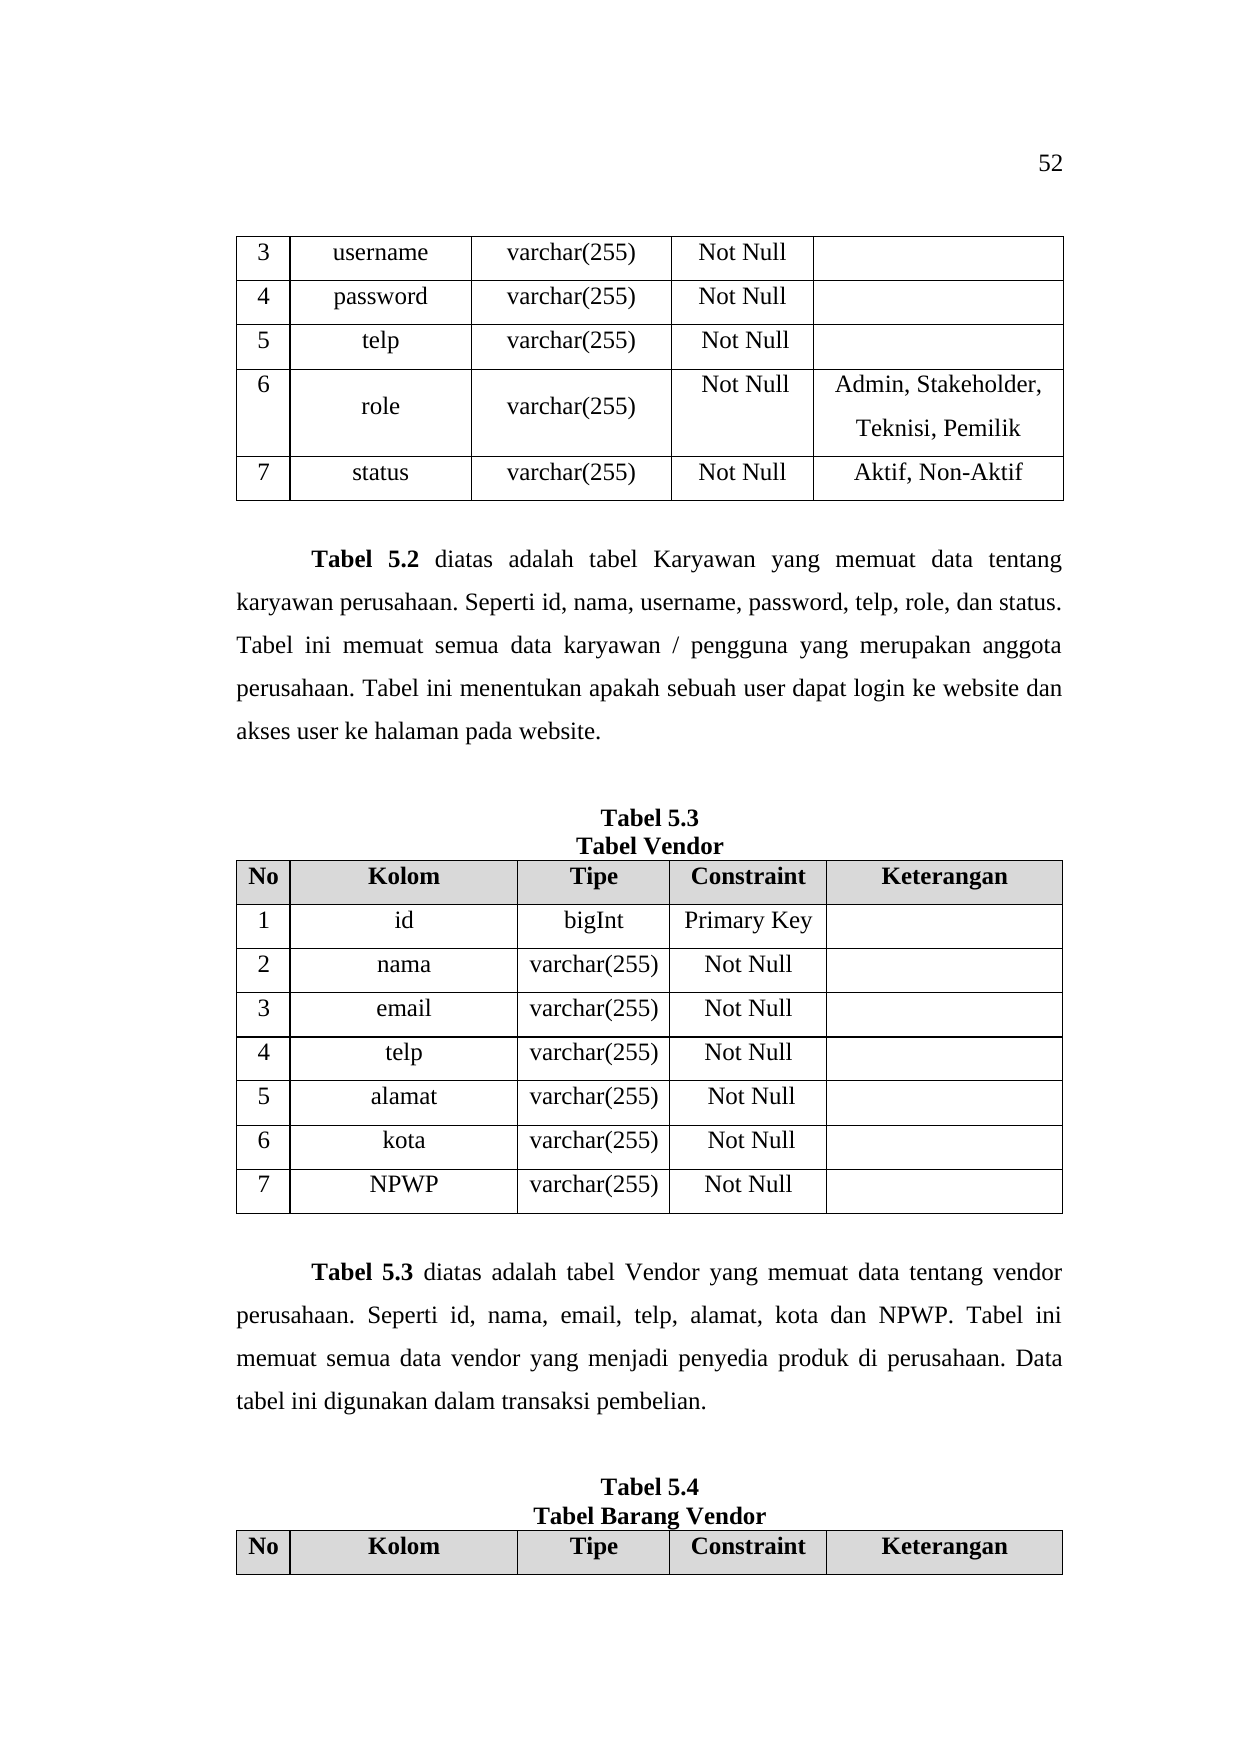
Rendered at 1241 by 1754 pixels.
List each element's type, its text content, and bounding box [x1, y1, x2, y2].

table_header No [237, 861, 289, 904]
table_cell password [291, 281, 471, 324]
table_header No [237, 1531, 289, 1574]
table_cell varchar(255) [518, 1170, 669, 1213]
table_cell 5 [237, 325, 289, 368]
table_header Constraint [670, 861, 826, 904]
table_cell varchar(255) [518, 1038, 669, 1080]
table_cell Not Null [670, 1170, 826, 1213]
table_cell Not Null [670, 1038, 826, 1080]
table_cell 3 [237, 993, 289, 1036]
table_cell kota [291, 1126, 517, 1168]
table_cell telp [291, 325, 471, 368]
table_cell email [291, 993, 517, 1036]
table_cell [827, 1038, 1062, 1080]
table_header Constraint [670, 1531, 826, 1574]
table_cell varchar(255) [518, 1126, 669, 1168]
table_cell NPWP [291, 1170, 517, 1213]
table_cell [827, 1081, 1062, 1124]
table_cell status [291, 457, 471, 500]
table_header Keterangan [827, 861, 1062, 904]
table_cell Not Null [670, 949, 826, 992]
table_cell id [291, 905, 517, 948]
table_cell [814, 281, 1063, 324]
table_cell Primary Key [670, 905, 826, 948]
table_cell alamat [291, 1081, 517, 1124]
table_cell varchar(255) [472, 370, 671, 456]
table_cell 7 [237, 1170, 289, 1213]
table_cell 7 [237, 457, 289, 500]
table_cell varchar(255) [518, 1081, 669, 1124]
table_cell varchar(255) [472, 457, 671, 500]
table_cell 6 [237, 370, 289, 456]
table_cell Not Null [672, 370, 813, 456]
text Tabel Barang Vendor [236, 1501, 1063, 1530]
table_cell 4 [237, 281, 289, 324]
table_cell 3 [237, 237, 289, 280]
table_cell telp [291, 1038, 517, 1080]
table_cell [827, 949, 1062, 992]
table_header Kolom [291, 1531, 517, 1574]
table_cell varchar(255) [518, 993, 669, 1036]
table_cell Admin, Stakeholder, Teknisi, Pemilik [814, 370, 1063, 456]
table_cell varchar(255) [472, 281, 671, 324]
table_cell [827, 1126, 1062, 1168]
table_cell bigInt [518, 905, 669, 948]
table_cell username [291, 237, 471, 280]
table_cell role [291, 370, 471, 456]
table_cell Not Null [670, 993, 826, 1036]
table_cell varchar(255) [518, 949, 669, 992]
text Tabel 5.2 diatas adalah tabel Karyawan yang memuat data tentang karyawan perusahaan. Seperti id, nama, username, password, telp, role, dan status. Tabel ini memuat semua data karyawan / pengguna yang merupakan anggota perusahaan. Tabel ini menentukan apakah sebuah user dapat login ke website dan akses user ke halaman pada website. [236, 544, 1063, 745]
table_cell [814, 325, 1063, 368]
text Tabel 5.3 [236, 803, 1063, 831]
table_cell 5 [237, 1081, 289, 1124]
table_cell 1 [237, 905, 289, 948]
table_cell Not Null [672, 281, 813, 324]
table_cell Not Null [672, 237, 813, 280]
table_cell [814, 237, 1063, 280]
table_cell [827, 1170, 1062, 1213]
table_cell varchar(255) [472, 325, 671, 368]
table_cell Not Null [672, 457, 813, 500]
table_cell Not Null [670, 1126, 826, 1168]
table_header Kolom [291, 861, 517, 904]
table_cell Aktif, Non-Aktif [814, 457, 1063, 500]
table_cell Not Null [670, 1081, 826, 1124]
table_header Tipe [518, 861, 669, 904]
text Tabel 5.4 [236, 1472, 1063, 1501]
table_cell varchar(255) [472, 237, 671, 280]
table_cell nama [291, 949, 517, 992]
text Tabel 5.3 diatas adalah tabel Vendor yang memuat data tentang vendor perusahaan. Seperti id, nama, email, telp, alamat, kota dan NPWP. Tabel ini memuat semua data vendor yang menjadi penyedia produk di perusahaan. Data tabel ini digunakan dalam transaksi pembelian. [236, 1257, 1063, 1415]
table_cell 2 [237, 949, 289, 992]
table_cell [827, 905, 1062, 948]
table_cell 6 [237, 1126, 289, 1168]
table_cell [827, 993, 1062, 1036]
table_header Tipe [518, 1531, 669, 1574]
table_cell 4 [237, 1038, 289, 1080]
table_cell Not Null [672, 325, 813, 368]
table_header Keterangan [827, 1531, 1062, 1574]
text Tabel Vendor [236, 831, 1063, 860]
